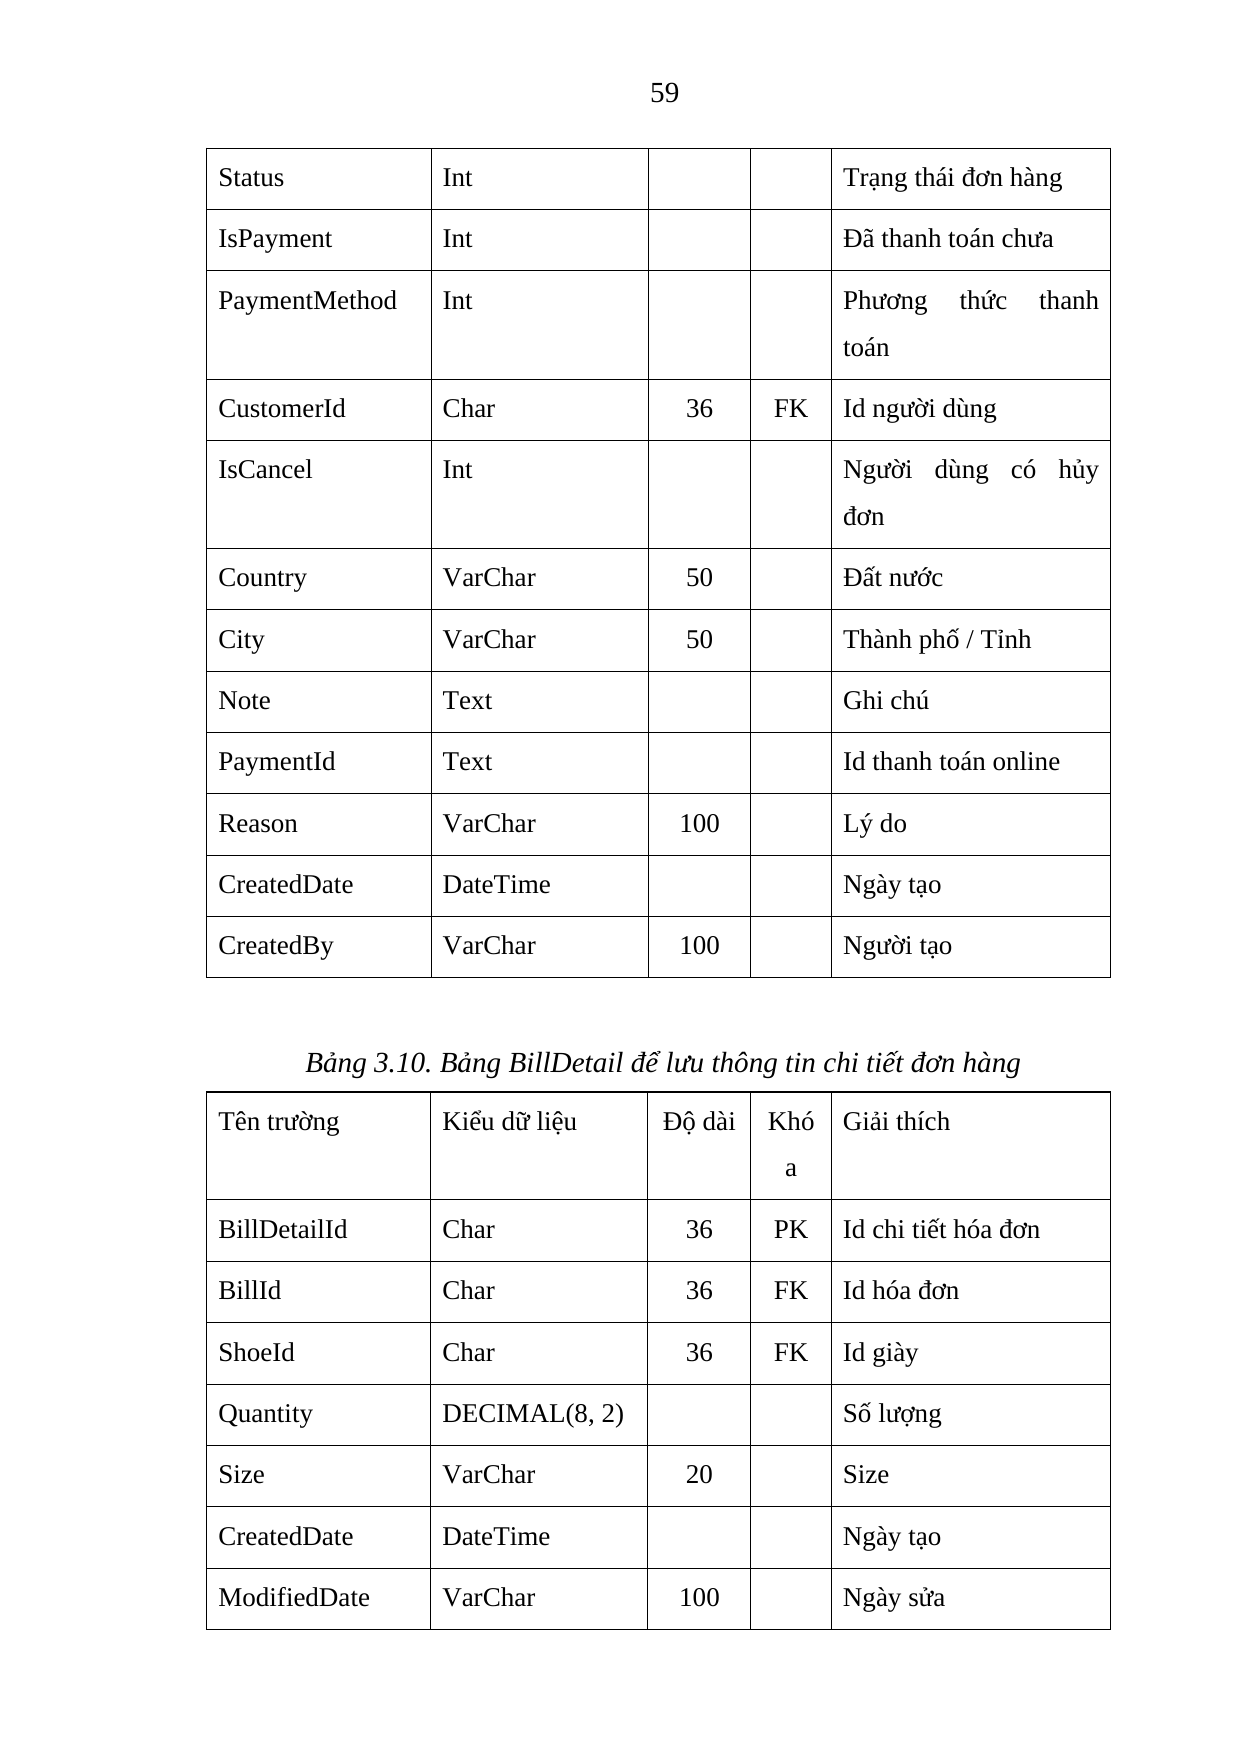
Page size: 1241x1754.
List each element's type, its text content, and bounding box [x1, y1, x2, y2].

table_cell VarChar [432, 917, 648, 977]
table_cell [751, 441, 831, 548]
table_cell Char [431, 1200, 647, 1261]
table_cell VarChar [431, 1446, 647, 1506]
table_cell 36 [649, 380, 750, 440]
table_cell Ngày tạo [832, 1507, 1110, 1567]
table_cell BillDetailId [207, 1200, 430, 1261]
table_cell City [207, 610, 431, 671]
table_cell Id chi tiết hóa đơn [832, 1200, 1110, 1261]
table_cell Int [432, 271, 648, 378]
table_cell DECIMAL(8, 2) [431, 1385, 647, 1445]
table_cell ModifiedDate [207, 1569, 430, 1629]
table_cell [751, 672, 831, 732]
table_cell Lý do [832, 794, 1110, 854]
text Bảng 3.10. Bảng BillDetail để lưu thông tin chi tiết đơn hàng [207, 1045, 1122, 1079]
table_cell DateTime [431, 1507, 647, 1567]
table_cell Status [207, 149, 431, 209]
table_cell Trạng thái đơn hàng [832, 149, 1110, 209]
table_header Giải thích [832, 1093, 1110, 1199]
table_header Kiểu dữ liệu [431, 1093, 647, 1199]
table_cell Ngày sửa [832, 1569, 1110, 1629]
table_cell Note [207, 672, 431, 732]
table_cell 100 [648, 1569, 750, 1629]
table_cell [648, 1507, 750, 1567]
table_cell Text [432, 672, 648, 732]
table_cell Ngày tạo [832, 856, 1110, 916]
table_cell CreatedDate [207, 856, 431, 916]
table_cell [751, 917, 831, 977]
table_cell [649, 672, 750, 732]
table_cell IsCancel [207, 441, 431, 548]
table_cell [751, 1569, 831, 1629]
table_cell Reason [207, 794, 431, 854]
table_cell Số lượng [832, 1385, 1110, 1445]
table_cell Id giày [832, 1323, 1110, 1383]
table_cell Char [432, 380, 648, 440]
table_cell PaymentId [207, 733, 431, 793]
table_cell FK [751, 1262, 831, 1322]
table_cell 100 [649, 794, 750, 854]
table_cell [649, 210, 750, 270]
table_cell Int [432, 441, 648, 548]
table_cell [751, 610, 831, 671]
table_cell [751, 549, 831, 609]
table_cell Đất nước [832, 549, 1110, 609]
table_cell 36 [648, 1323, 750, 1383]
table_cell [751, 794, 831, 854]
table_cell Char [431, 1262, 647, 1322]
table_cell Size [832, 1446, 1110, 1506]
table_cell 36 [648, 1262, 750, 1322]
table_cell VarChar [432, 794, 648, 854]
table_cell Size [207, 1446, 430, 1506]
table_cell VarChar [431, 1569, 647, 1629]
table_cell CustomerId [207, 380, 431, 440]
table_cell [751, 271, 831, 378]
table_cell Id thanh toán online [832, 733, 1110, 793]
table_cell CreatedBy [207, 917, 431, 977]
table_cell [751, 210, 831, 270]
table_cell [648, 1385, 750, 1445]
table_cell FK [751, 380, 831, 440]
table_cell [649, 856, 750, 916]
table_header Độ dài [648, 1093, 750, 1199]
table_cell 50 [649, 610, 750, 671]
table_cell Quantity [207, 1385, 430, 1445]
table_cell Phương thức thanh toán [832, 271, 1110, 378]
table_cell ShoeId [207, 1323, 430, 1383]
table_cell [751, 149, 831, 209]
table_cell VarChar [432, 549, 648, 609]
table_cell Ghi chú [832, 672, 1110, 732]
table_cell FK [751, 1323, 831, 1383]
table_cell 50 [649, 549, 750, 609]
table_cell 100 [649, 917, 750, 977]
table_cell Int [432, 149, 648, 209]
table_cell [751, 1446, 831, 1506]
table_cell [751, 1385, 831, 1445]
table_cell Country [207, 549, 431, 609]
table_cell Int [432, 210, 648, 270]
table_cell Id hóa đơn [832, 1262, 1110, 1322]
table_cell [649, 733, 750, 793]
table_cell [649, 441, 750, 548]
table_cell Người dùng có hủy đơn [832, 441, 1110, 548]
table_cell CreatedDate [207, 1507, 430, 1567]
table_cell Thành phố / Tỉnh [832, 610, 1110, 671]
table_cell IsPayment [207, 210, 431, 270]
table_cell [751, 856, 831, 916]
table_cell PaymentMethod [207, 271, 431, 378]
table_cell DateTime [432, 856, 648, 916]
table_cell PK [751, 1200, 831, 1261]
table_header Khóa [751, 1093, 831, 1199]
table_cell VarChar [432, 610, 648, 671]
table_cell Char [431, 1323, 647, 1383]
table_cell [751, 733, 831, 793]
table_cell Người tạo [832, 917, 1110, 977]
table_cell Id người dùng [832, 380, 1110, 440]
table_cell [751, 1507, 831, 1567]
table_cell 20 [648, 1446, 750, 1506]
table_cell Text [432, 733, 648, 793]
table_cell BillId [207, 1262, 430, 1322]
table_cell [649, 271, 750, 378]
table_cell 36 [648, 1200, 750, 1261]
table_header Tên trường [207, 1093, 430, 1199]
table_cell Đã thanh toán chưa [832, 210, 1110, 270]
table_cell [649, 149, 750, 209]
